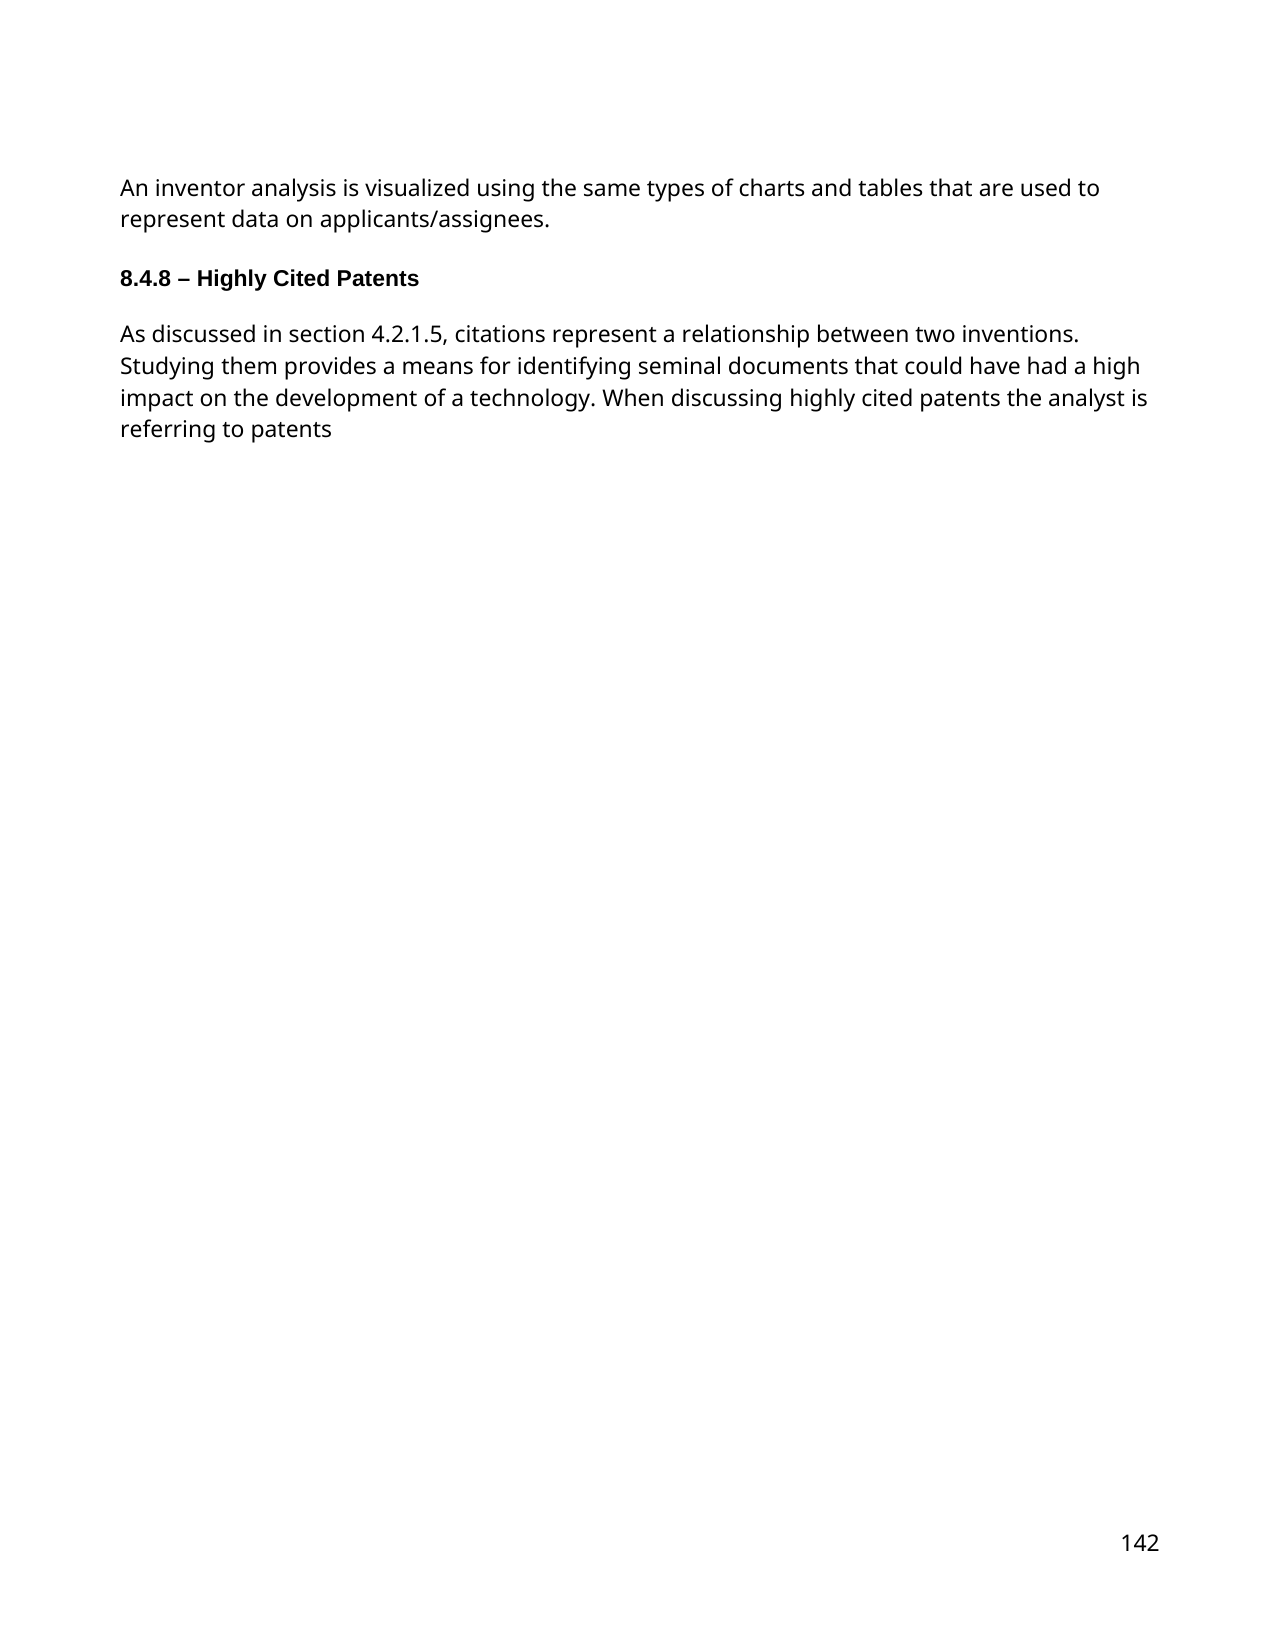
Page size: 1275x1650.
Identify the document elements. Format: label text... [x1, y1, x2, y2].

text As discussed in section 4.2.1.5, citations represent a relationship between two inventions. Studying them provides a means for identifying seminal documents that could have had a high impact on the development of a technology. When discussing highly cited patents the analyst is referring to patents [120, 318, 1167, 444]
text An inventor analysis is visualized using the same types of charts and tables that are used to represent data on applicants/assignees. [120, 171, 1167, 234]
subtitle – Highly Cited Patents [120, 265, 1167, 291]
